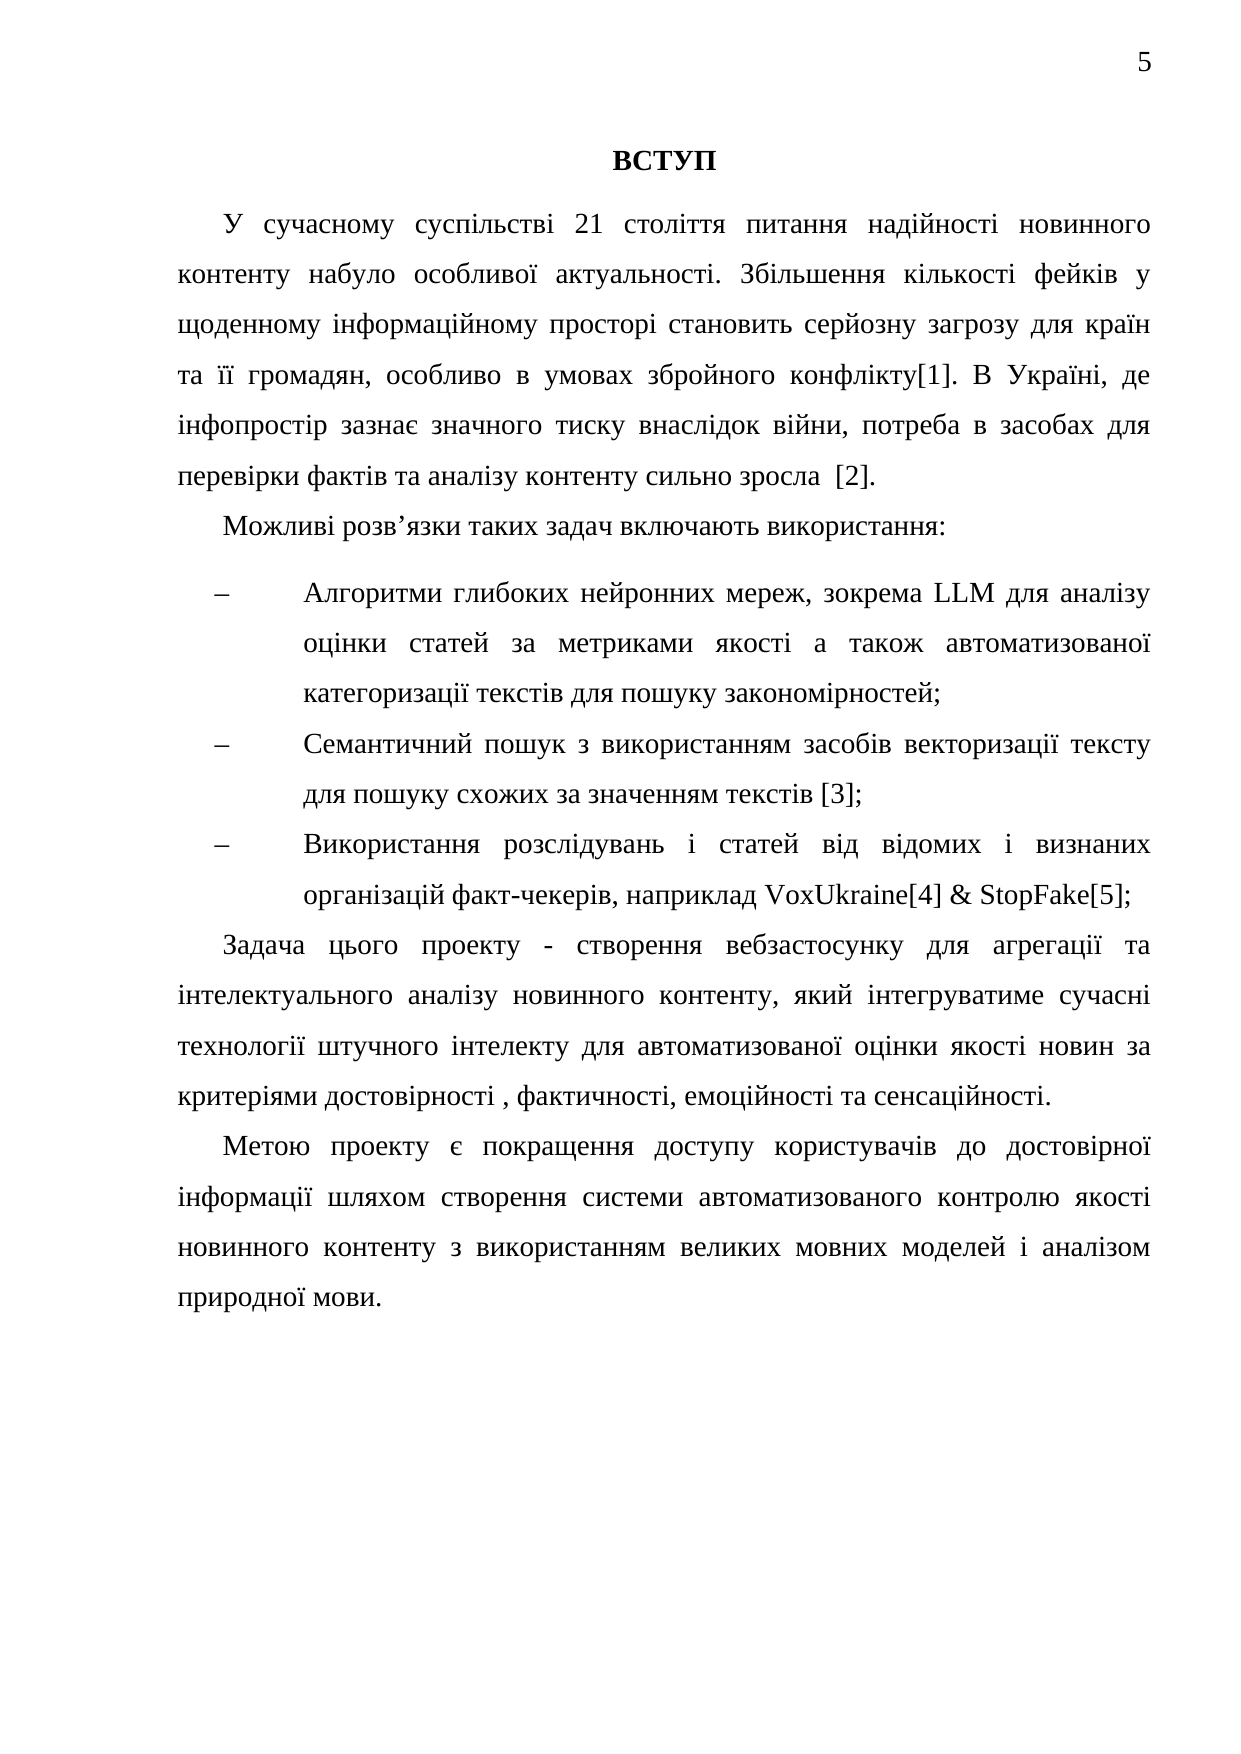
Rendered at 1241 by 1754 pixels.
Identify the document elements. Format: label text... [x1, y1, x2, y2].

text Семантичний пошук з використанням засобів векторизації тексту для пошуку схожих за значенням текстів [3]; [214, 726, 1152, 810]
text Можливі розв’язки таких задач включають використання: [177, 508, 1152, 541]
text Метою проекту є покращення доступу користувачів до достовірної інформації шляхом створення системи автоматизованого контролю якості новинного контенту з використанням великих мовних моделей і аналізом природної мови. [177, 1128, 1152, 1313]
text Використання розслідувань і статей від відомих і визнаних організацій факт-чекерів, наприклад VoxUkraine[4] & StopFake[5]; [214, 826, 1152, 910]
text У сучасному суспільстві 21 століття питання надійності новинного контенту набуло особливої актуальності. Збільшення кількості фейків у щоденному інформаційному просторі становить серйозну загрозу для країн та її громадян, особливо в умовах збройного конфлікту[1]. В Україні, де інфопростір зазнає значного тиску внаслідок війни, потреба в засобах для перевірки фактів та аналізу контенту сильно зросла [2]. [177, 206, 1152, 491]
text ВСТУП [177, 143, 1152, 177]
text Алгоритми глибоких нейронних мереж, зокрема LLM для аналізу оцінки статей за метриками якості а також автоматизованої категоризації текстів для пошуку закономірностей; [214, 575, 1152, 709]
text Задача цього проекту - створення вебзастосунку для агрегації та інтелектуального аналізу новинного контенту, який інтегруватиме сучасні технології штучного інтелекту для автоматизованої оцінки якості новин за критеріями достовірності , фактичності, емоційності та сенсаційності. [177, 927, 1152, 1112]
